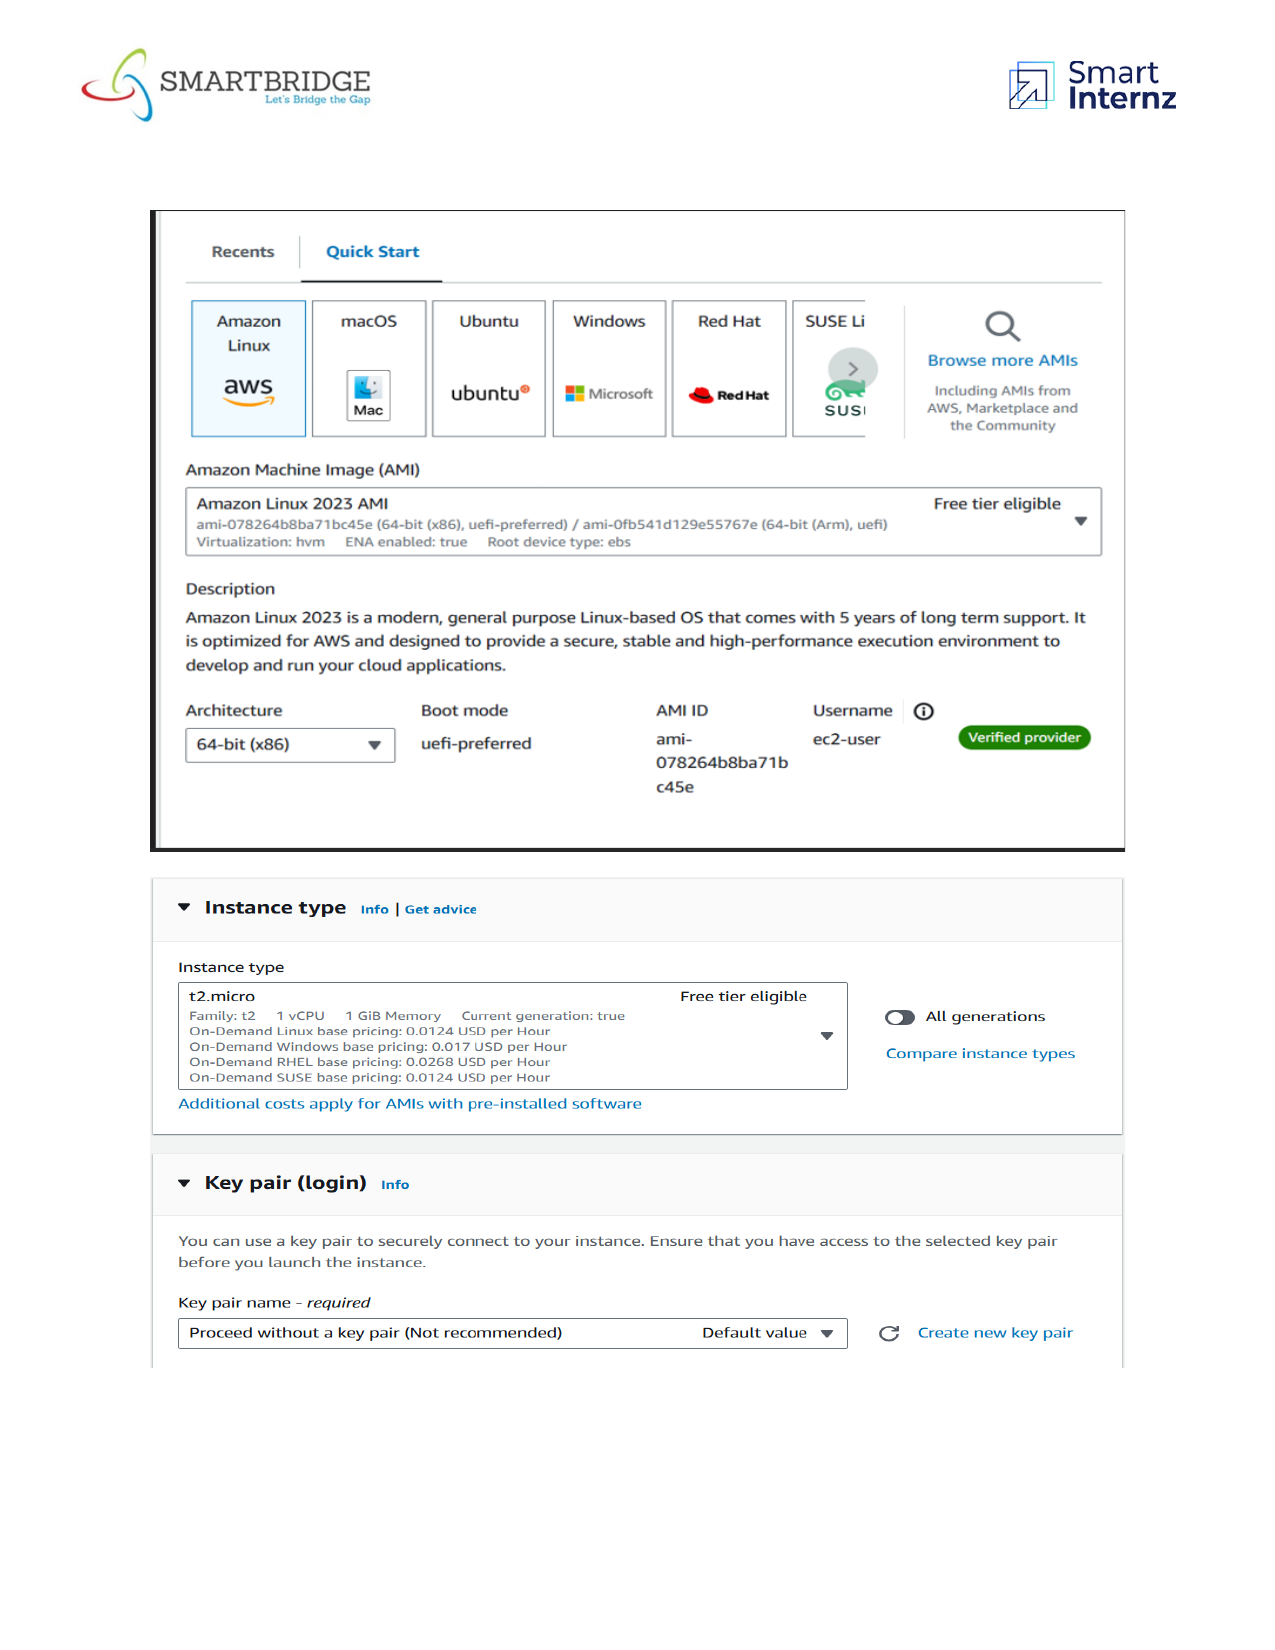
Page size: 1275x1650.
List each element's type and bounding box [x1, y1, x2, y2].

picture [78, 43, 375, 127]
picture [1004, 61, 1181, 109]
picture [150, 877, 1125, 1368]
picture [150, 210, 1125, 852]
